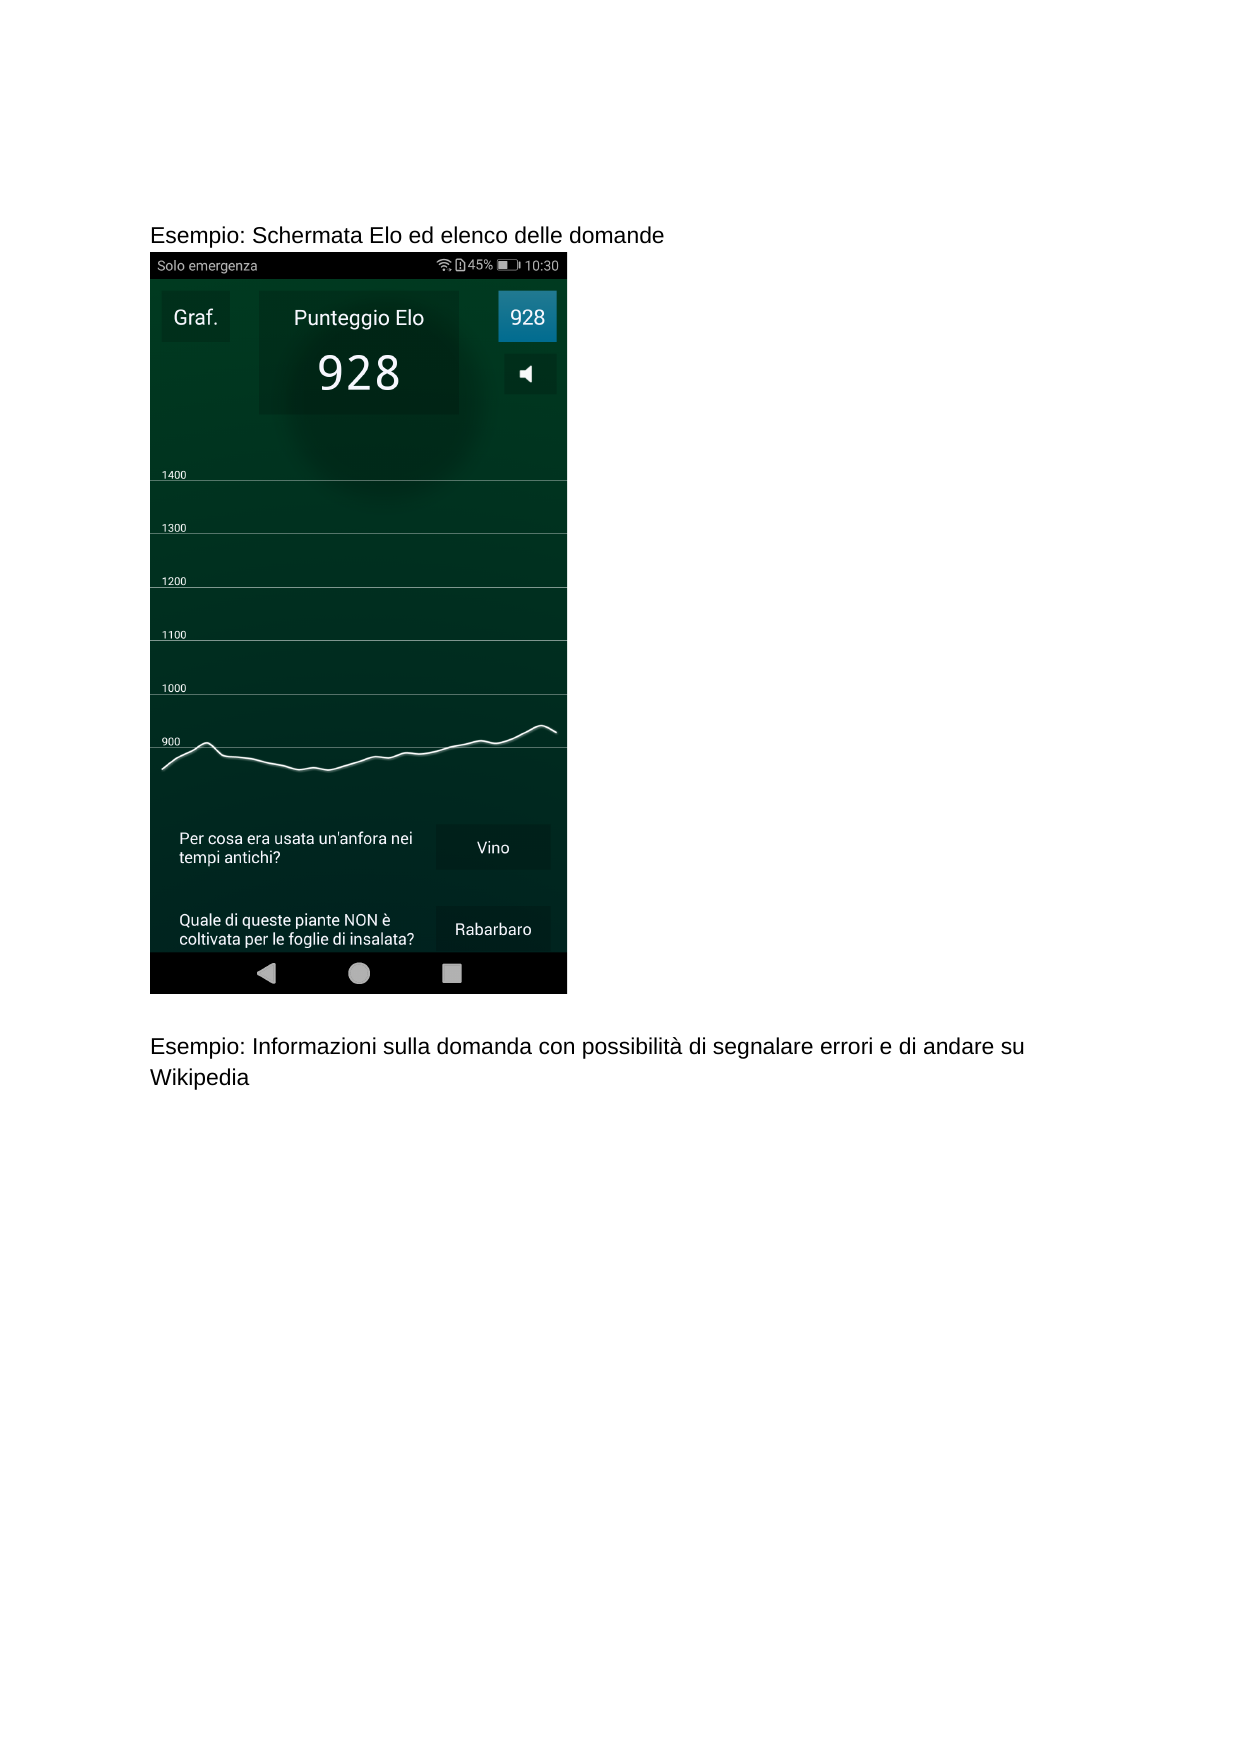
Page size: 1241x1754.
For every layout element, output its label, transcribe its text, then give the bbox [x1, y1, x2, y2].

picture [150, 252, 568, 994]
text Esempio: Schermata Elo ed elenco delle domande [150, 222, 1090, 248]
text Esempio: Informazioni sulla domanda con possibilità di segnalare errori e di andare su Wikipedia [150, 1033, 1090, 1090]
